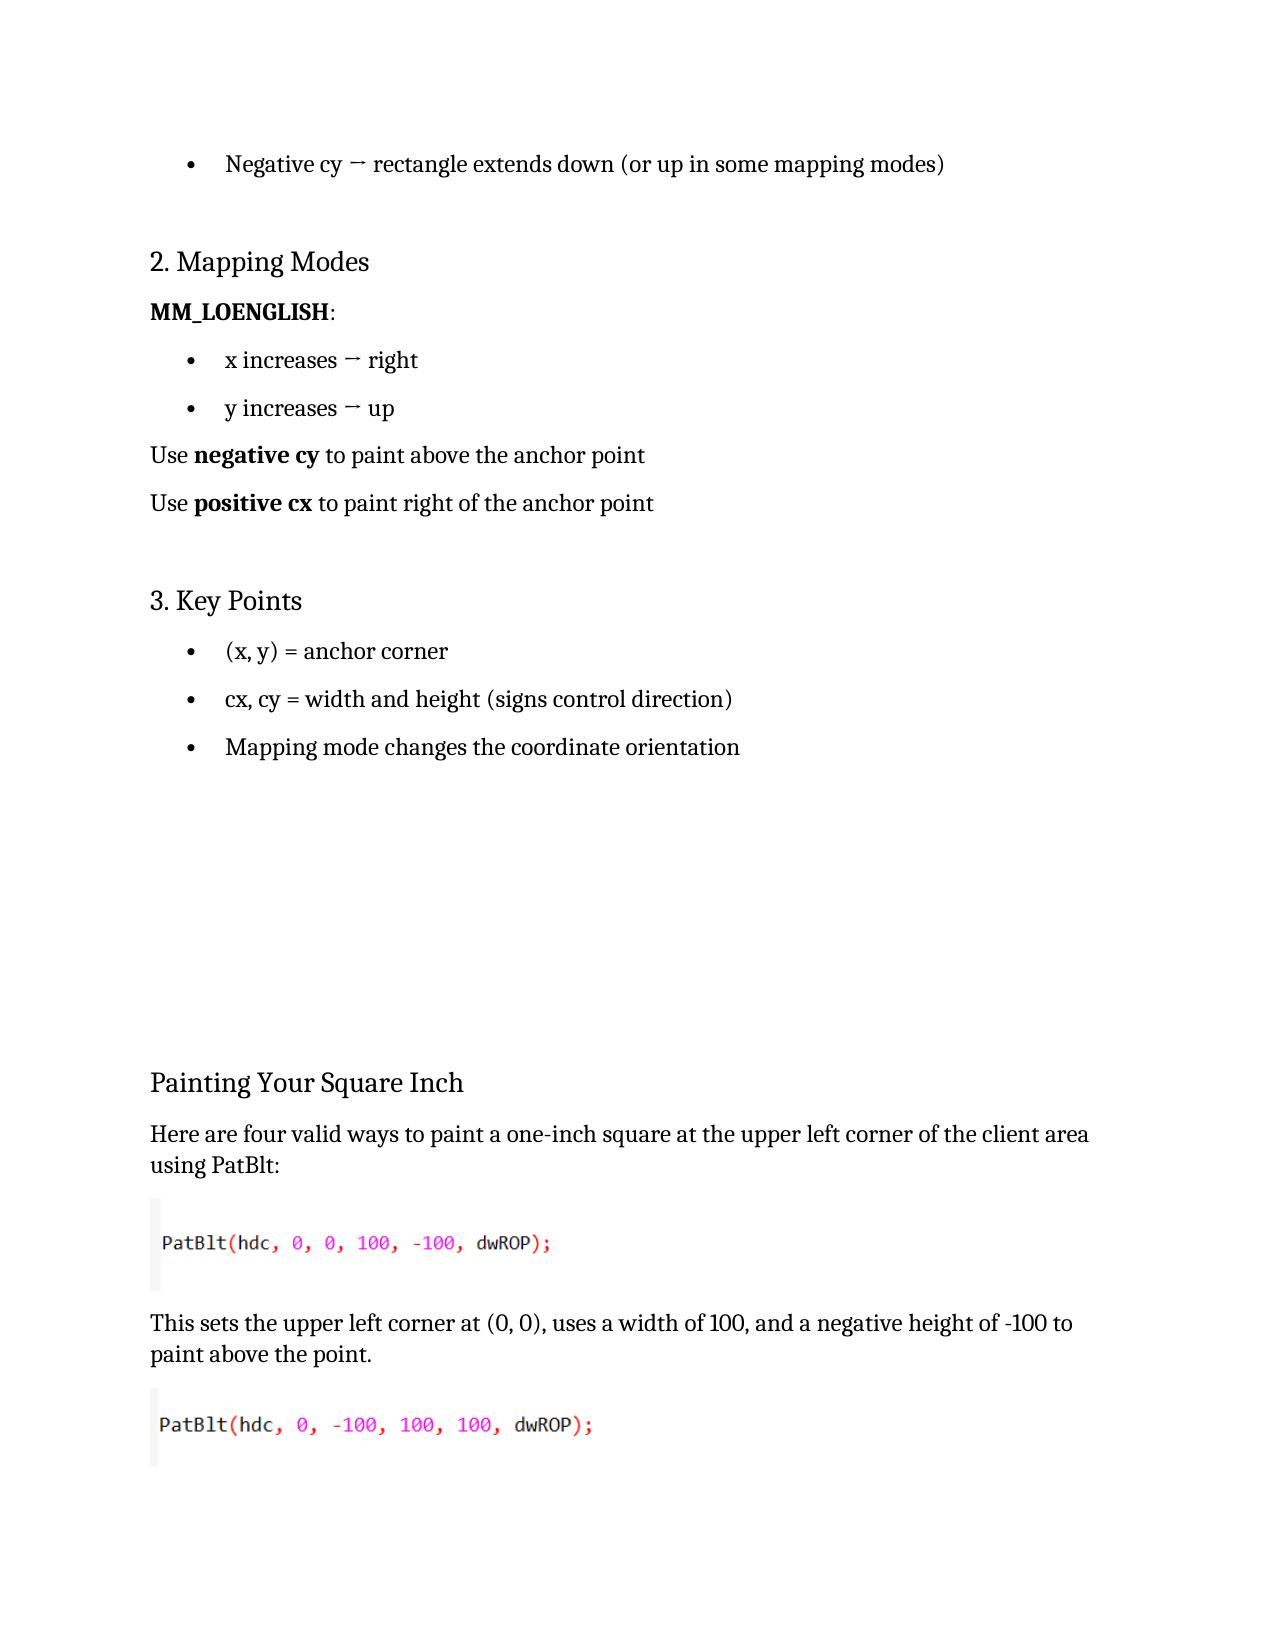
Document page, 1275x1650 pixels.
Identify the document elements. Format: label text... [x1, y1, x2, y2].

text Here are four valid ways to paint a one-inch square at the upper left corner of the client area using PatBlt: [150, 1119, 1125, 1179]
list Negative cy → rectangle extends down (or up in some mapping modes) [187, 150, 1125, 179]
text This sets the upper left corner at (0, 0), uses a width of 100, and a negative height of -100 to paint above the point. [150, 1309, 1125, 1369]
picture [150, 1388, 628, 1466]
text Use positive cx to paint right of the anchor point [150, 489, 1125, 518]
text 2. Mapping Modes [150, 245, 1125, 279]
text Painting Your Square Inch [150, 1067, 1125, 1100]
text 3. Key Points [150, 584, 1125, 618]
text Use negative cy to paint above the anchor point [150, 441, 1125, 470]
list cx, cy = width and height (signs control direction) [187, 685, 1125, 714]
list x increases → right [187, 346, 1125, 375]
list Mapping mode changes the coordinate orientation [187, 733, 1125, 761]
picture [150, 1198, 599, 1291]
list y increases → up [187, 394, 1125, 422]
text MM_LOENGLISH: [150, 298, 1125, 327]
list (x, y) = anchor corner [187, 637, 1125, 666]
